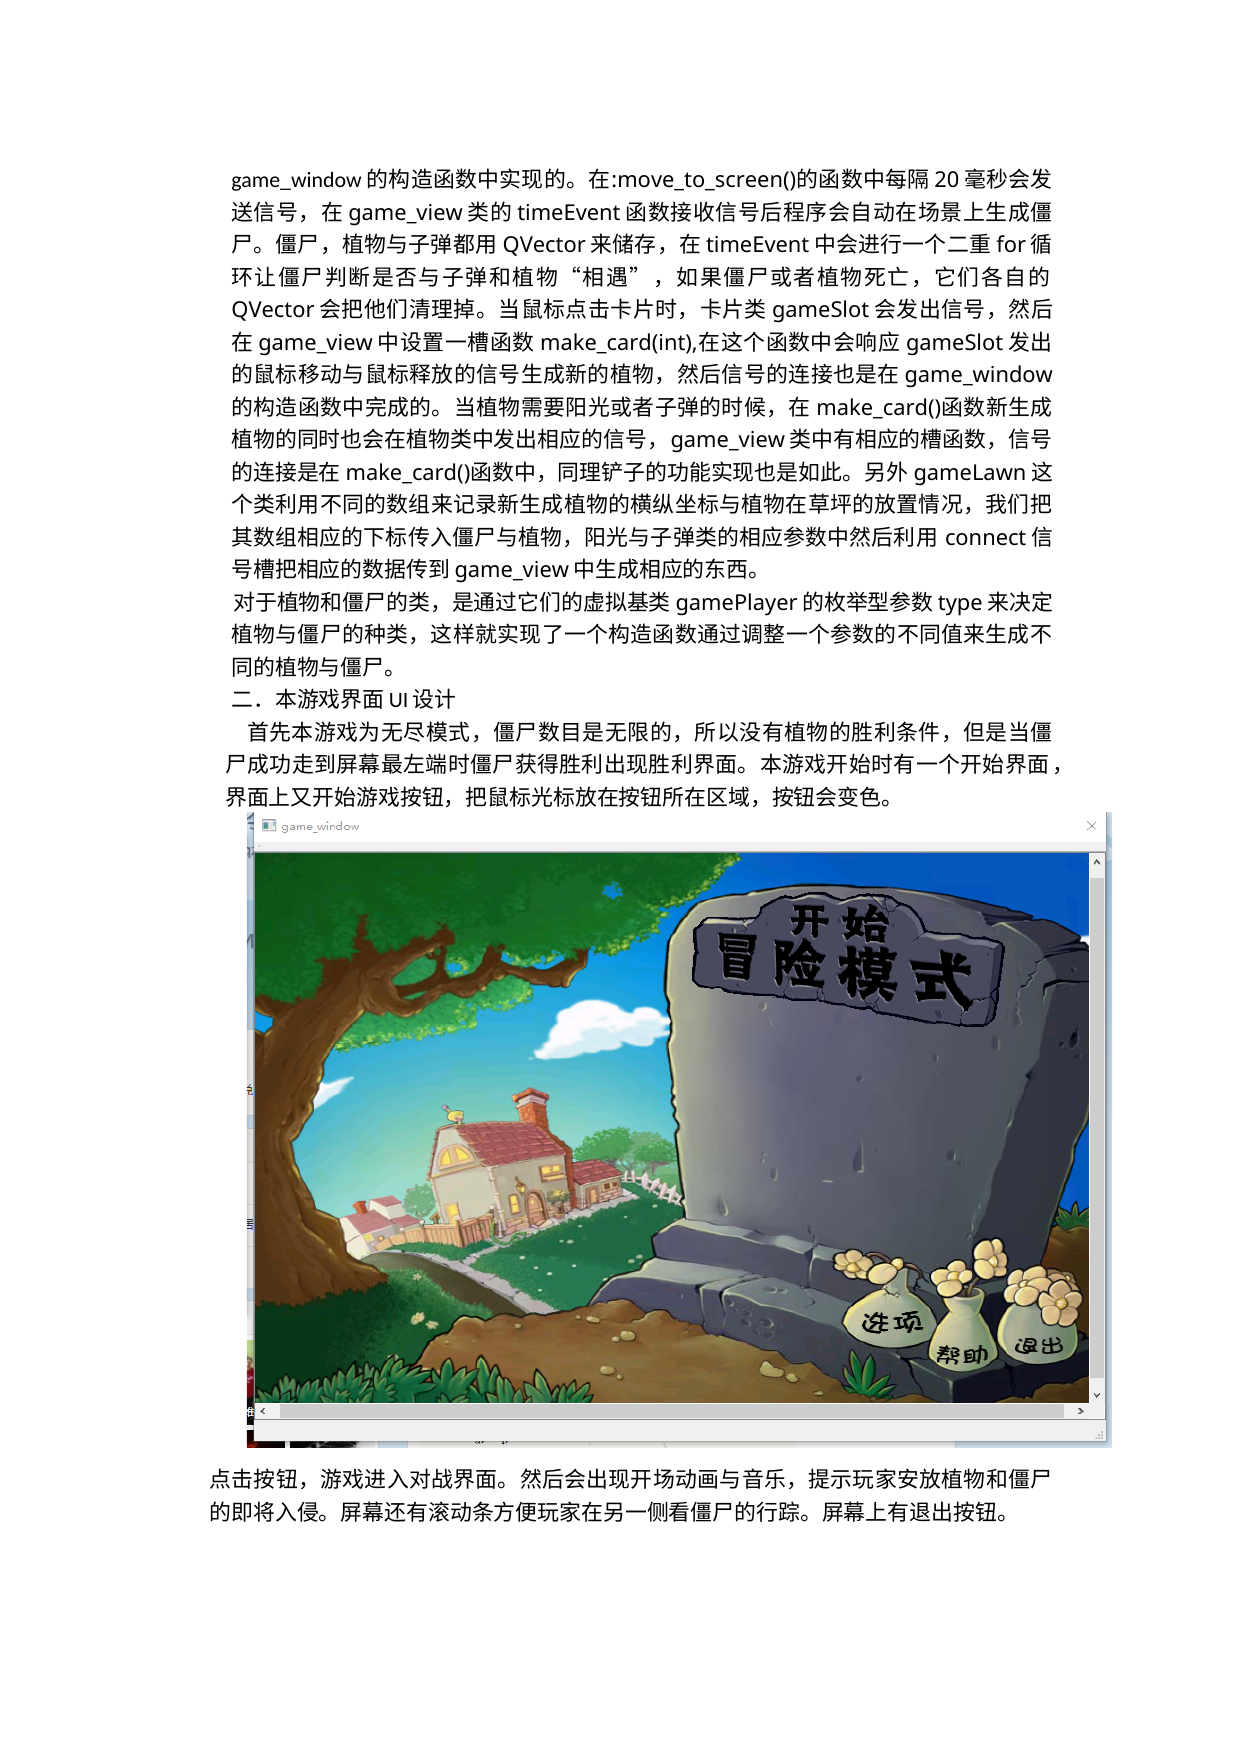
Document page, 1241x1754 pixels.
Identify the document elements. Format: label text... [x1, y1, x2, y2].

picture [246, 812, 1113, 1448]
list 二．本游戏界面UI设计 [231, 682, 1053, 714]
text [187, 162, 1053, 584]
list 点击按钮，游戏进入对战界面。然后会出现开场动画与音乐，提示玩家安放植物和僵尸的即将入侵。屏幕还有滚动条方便玩家在另一侧看僵尸的行踪。屏幕上有退出按钮。 [209, 1462, 1053, 1527]
list 首先本游戏为无尽模式，僵尸数目是无限的，所以没有植物的胜利条件，但是当僵尸成功走到屏幕最左端时僵尸获得胜利出现胜利界面。本游戏开始时有一个开始界面，界面上又开始游戏按钮，把鼠标光标放在按钮所在区域，按钮会变色。 [225, 714, 1053, 812]
text 对于植物和僵尸的类，是通过它们的虚拟基类gamePlayer的枚举型参数type来决定植物与僵尸的种类，这样就实现了一个构造函数通过调整一个参数的不同值来生成不同的植物与僵尸。 [187, 584, 1053, 682]
